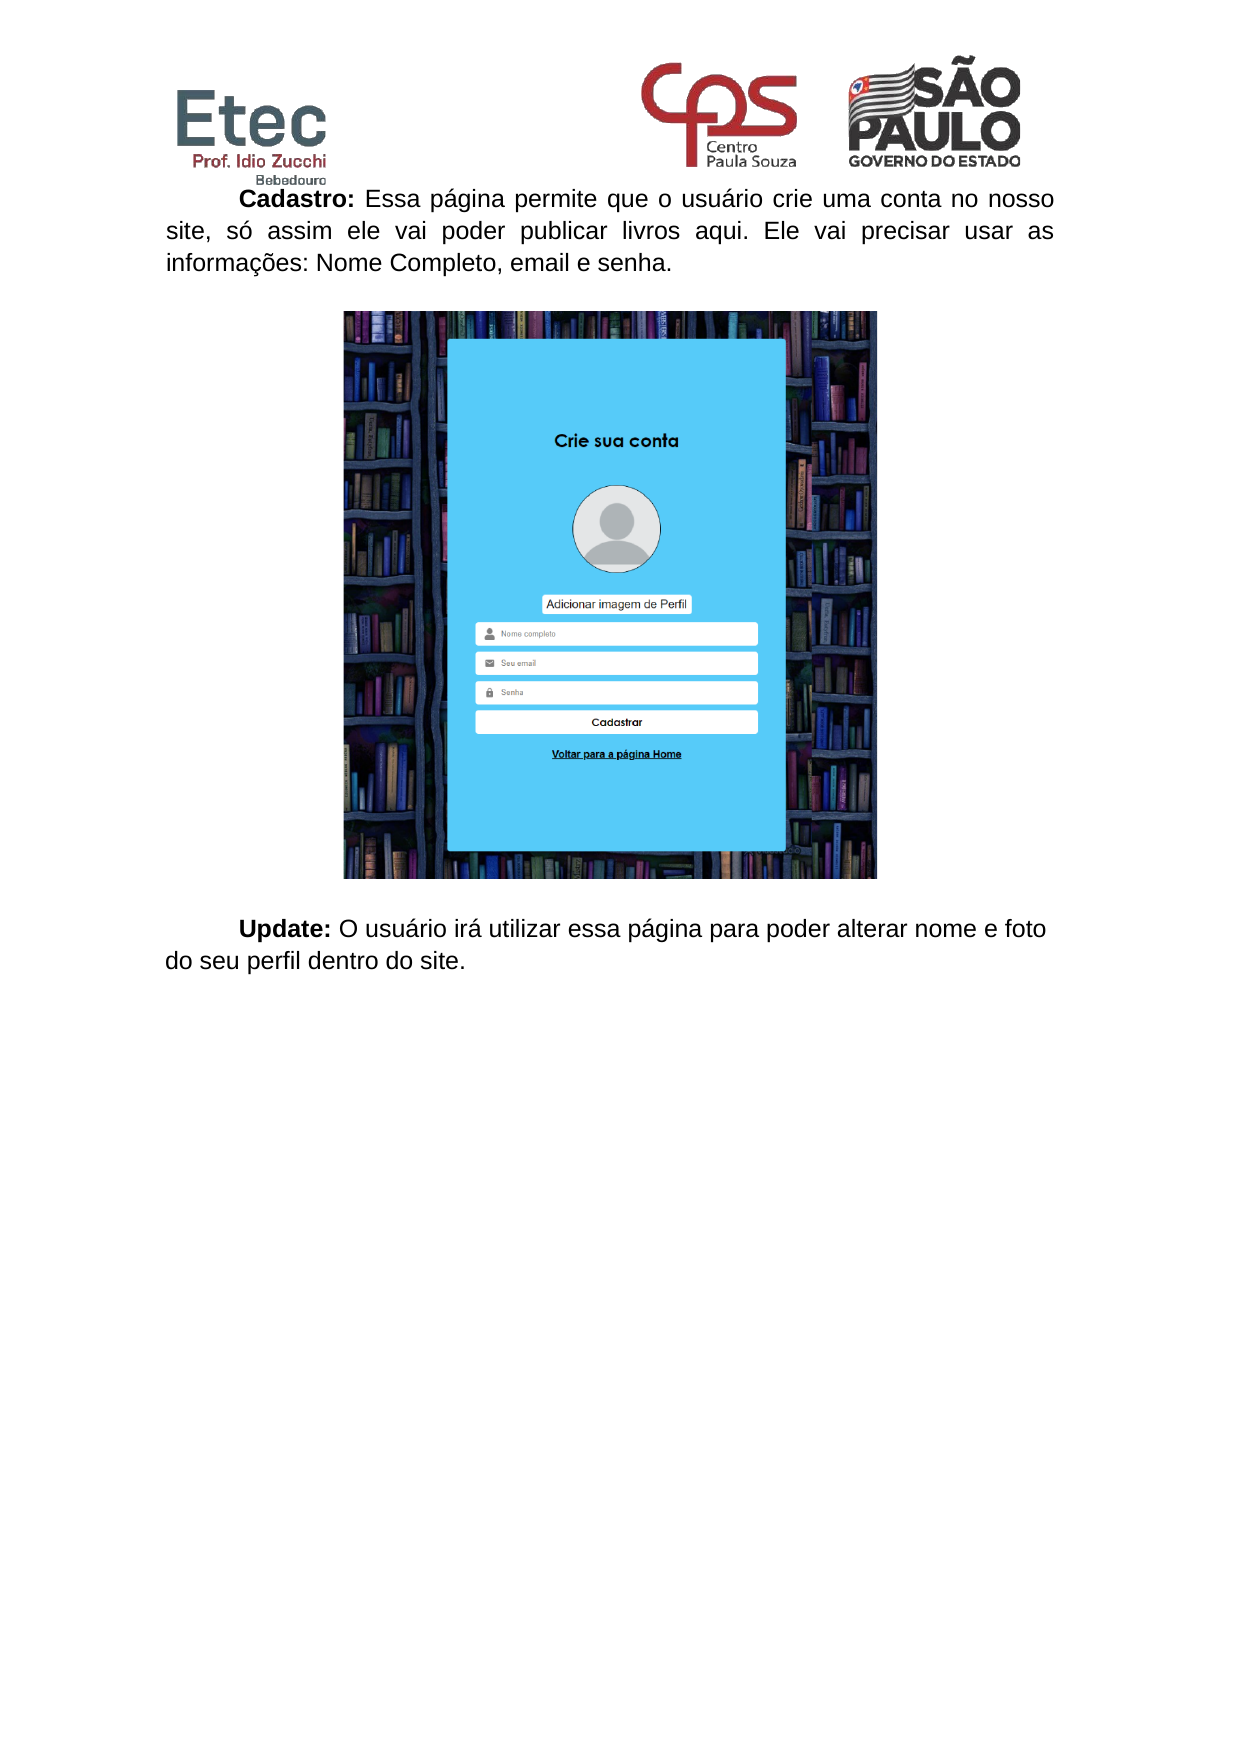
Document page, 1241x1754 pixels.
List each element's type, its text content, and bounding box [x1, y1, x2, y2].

text Cadastro: Essa página permite que o usuário crie uma conta no nosso site, só assim ele vai poder publicar livros aqui. Ele vai precisar usar as informações: Nome Completo, email e senha. [166, 184, 1056, 276]
text Update: O usuário irá utilizar essa página para poder alterar nome e foto do seu perfil dentro do site. [165, 914, 1056, 974]
picture [641, 55, 1021, 167]
picture [343, 311, 878, 879]
picture [177, 90, 326, 184]
